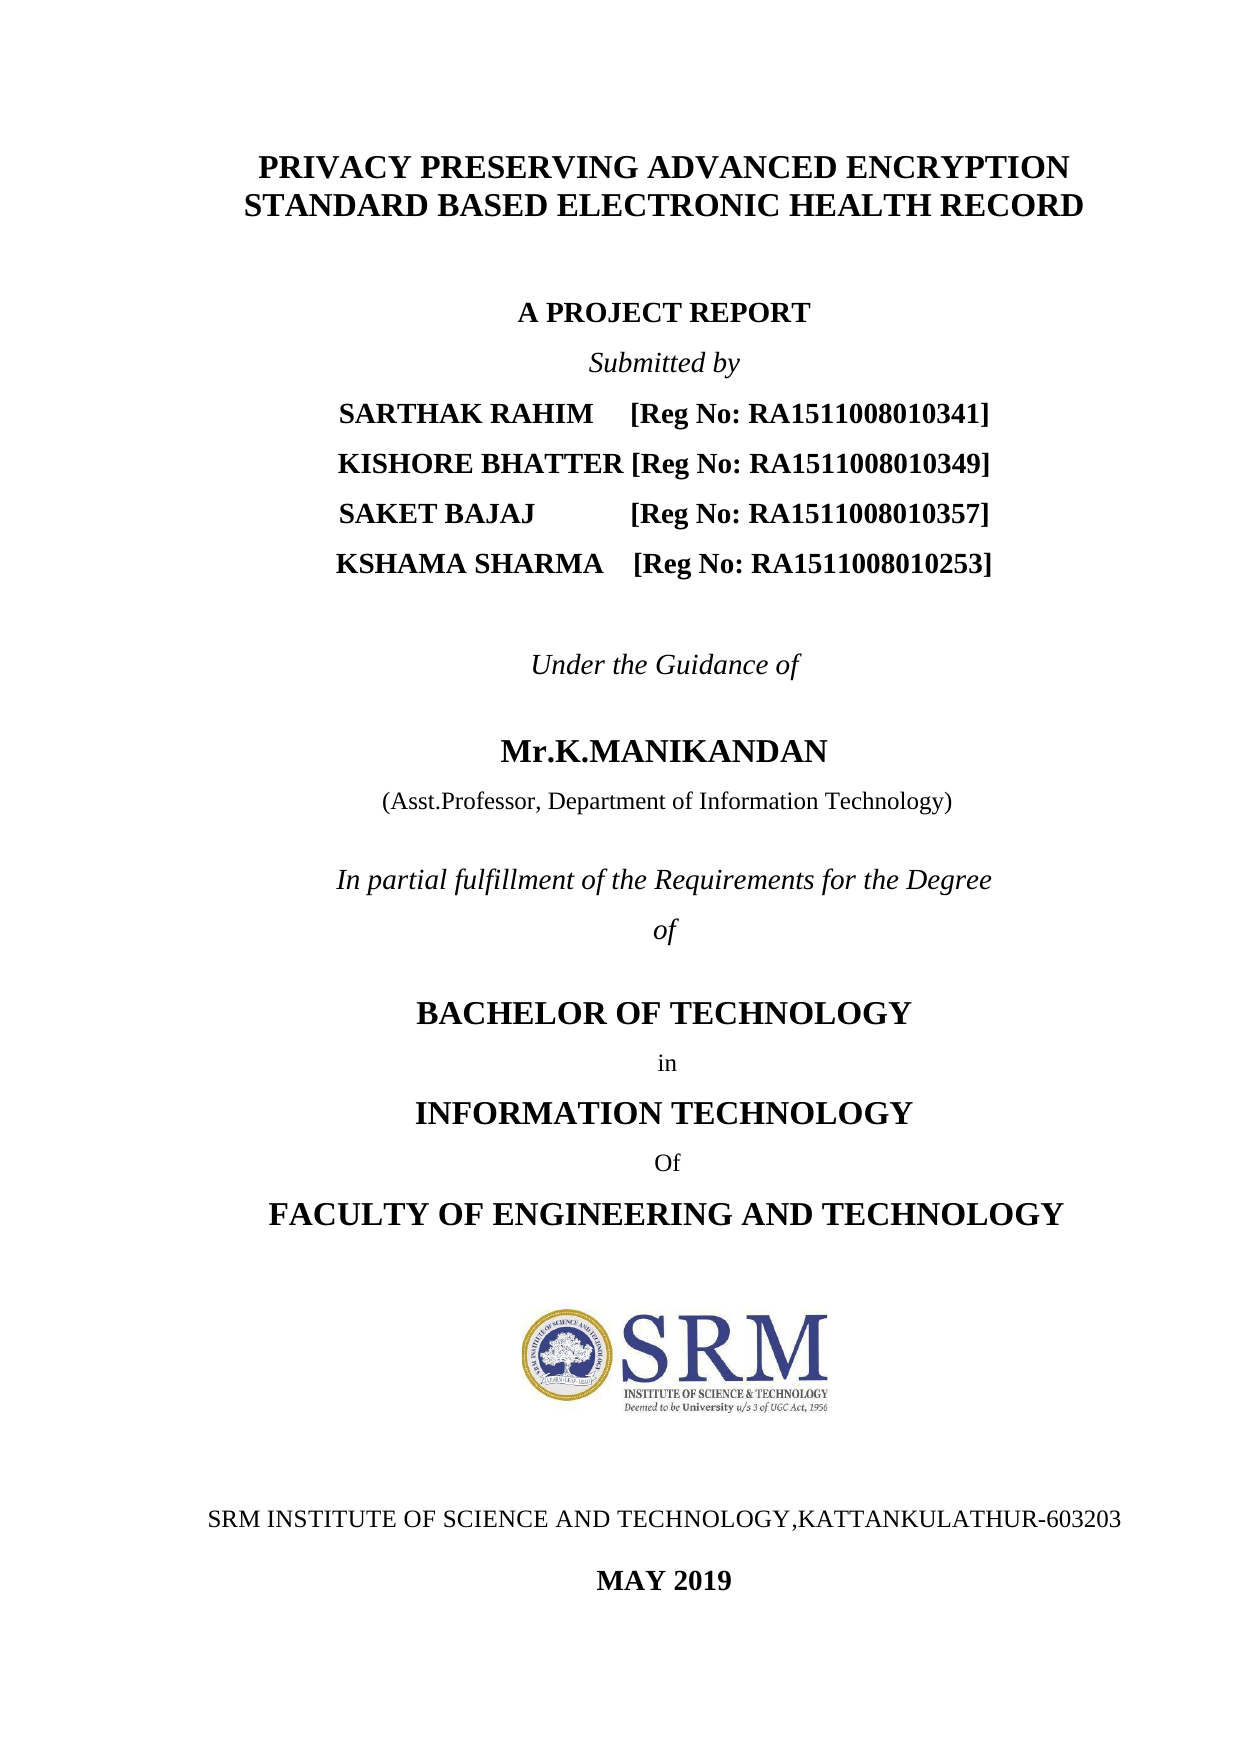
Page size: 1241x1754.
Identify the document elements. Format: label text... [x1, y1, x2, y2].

text INFORMATION TECHNOLOGY [207, 1093, 1121, 1132]
text Mr.K.MANIKANDAN [207, 731, 1121, 769]
text KSHAMA SHARMA [Reg No: RA1511008010253] [207, 546, 1121, 580]
text of [207, 912, 1121, 946]
text (Asst.Professor, Department of Information Technology) [207, 786, 1121, 815]
picture [521, 1309, 828, 1413]
text Submitted by [207, 346, 1121, 379]
text SRM INSTITUTE OF SCIENCE AND TECHNOLOGY,KATTANKULATHUR-603203 [207, 1504, 1122, 1532]
text A PROJECT REPORT [207, 295, 1121, 329]
text Of [207, 1148, 1121, 1177]
text MAY 2019 [207, 1563, 1121, 1597]
text Under the Guidance of [207, 647, 1121, 680]
text in [207, 1048, 1121, 1077]
text PRIVACY PRESERVING ADVANCED ENCRYPTION STANDARD BASED ELECTRONIC HEALTH RECORD [207, 147, 1121, 224]
text In partial fulfillment of the Requirements for the Degree [207, 862, 1121, 896]
text SARTHAK RAHIM [Reg No: RA1511008010341] [207, 396, 1121, 429]
text KISHORE BHATTER [Reg No: RA1511008010349] [207, 446, 1121, 479]
text FACULTY OF ENGINEERING AND TECHNOLOGY [207, 1194, 1121, 1232]
text SAKET BAJAJ [Reg No: RA1511008010357] [207, 496, 1121, 530]
text BACHELOR OF TECHNOLOGY [207, 993, 1121, 1031]
